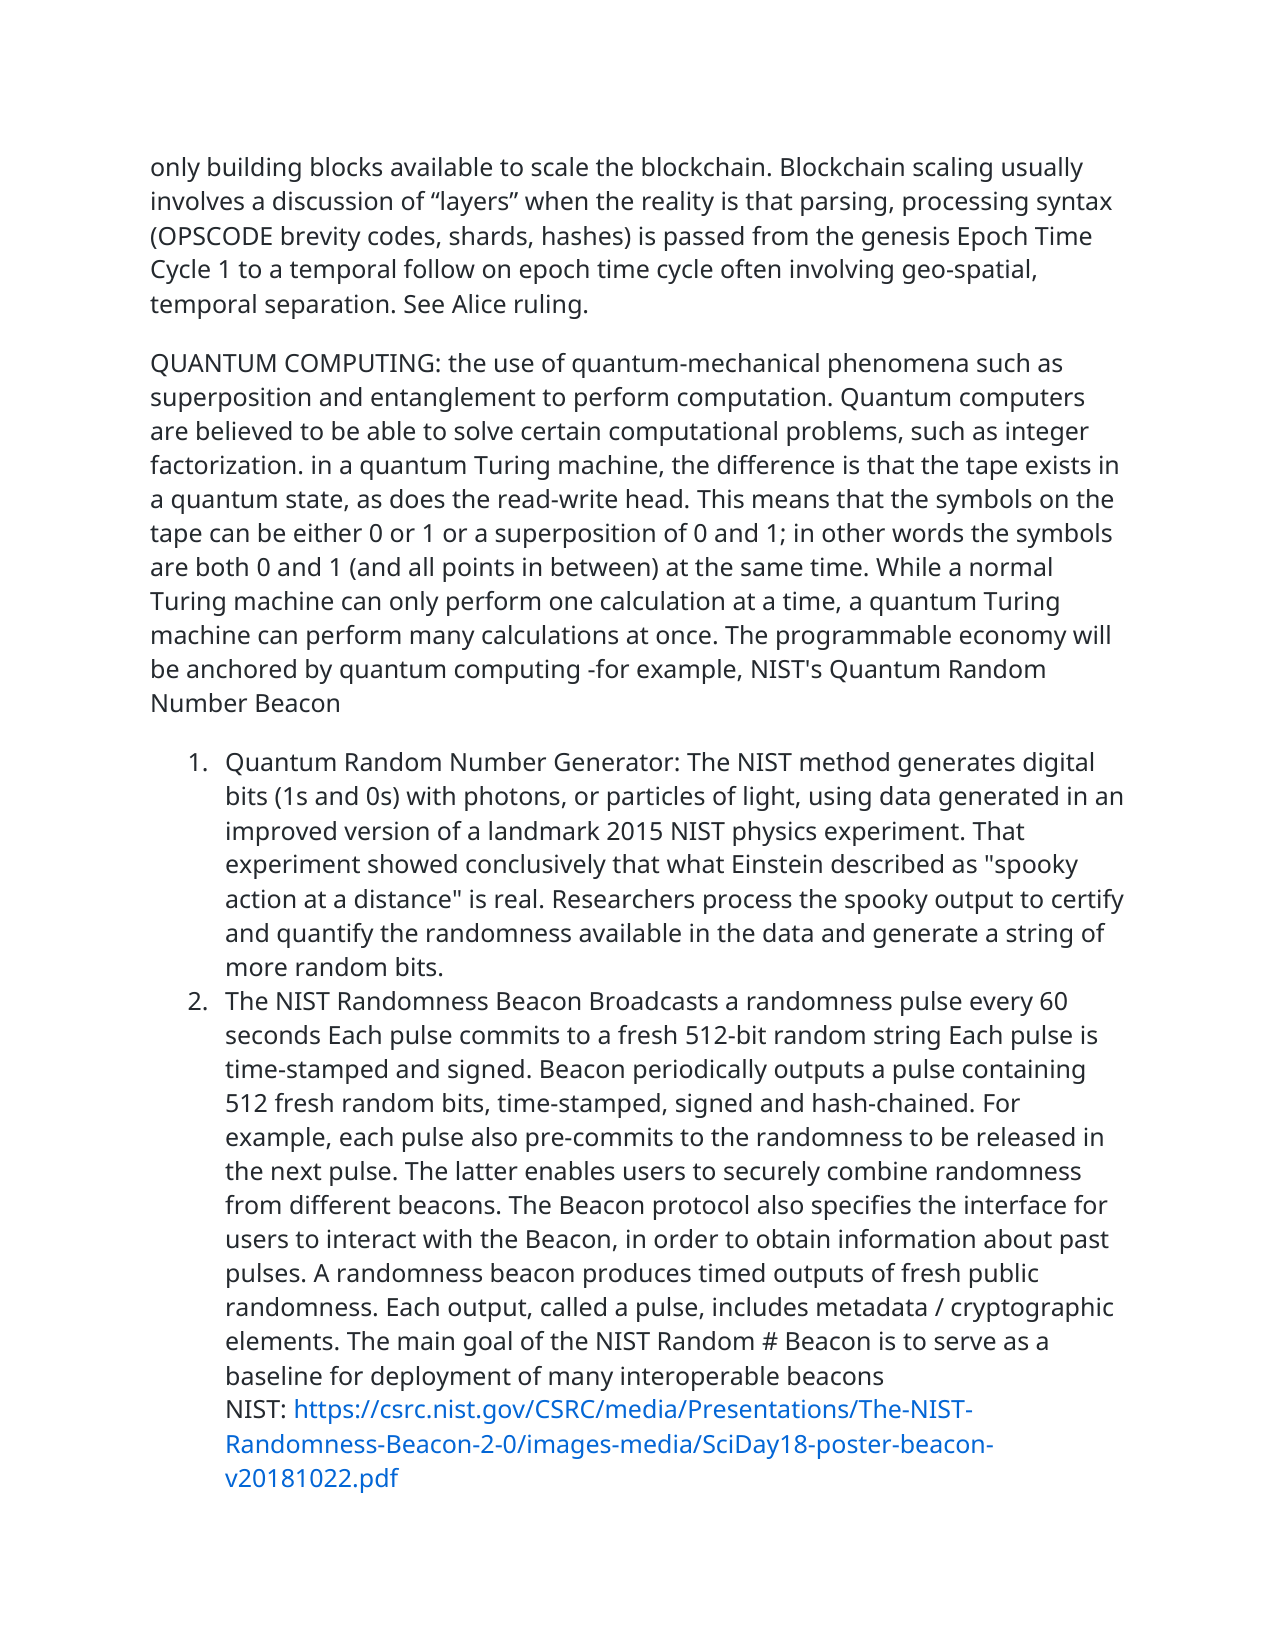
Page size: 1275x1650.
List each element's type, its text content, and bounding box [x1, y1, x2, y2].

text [150, 150, 1125, 320]
text QUANTUM COMPUTING: the use of quantum-mechanical phenomena such as superposition and entanglement to perform computation. Quantum computers are believed to be able to solve certain computational problems, such as integer factorization. in a quantum Turing machine, the difference is that the tape exists in a quantum state, as does the read-write head. This means that the symbols on the tape can be either 0 or 1 or a superposition of 0 and 1; in other words the symbols are both 0 and 1 (and all points in between) at the same time. While a normal Turing machine can only perform one calculation at a time, a quantum Turing machine can perform many calculations at once. The programmable economy will be anchored by quantum computing -for example, NIST's Quantum Random Number Beacon [150, 345, 1125, 720]
list The NIST Randomness Beacon Broadcasts a randomness pulse every 60 seconds Each pulse commits to a fresh 512-bit random string Each pulse is time-stamped and signed. Beacon periodically outputs a pulse containing 512 fresh random bits, time-stamped, signed and hash-chained. For example, each pulse also pre-commits to the randomness to be released in the next pulse. The latter enables users to securely combine randomness from different beacons. The Beacon protocol also specifies the interface for users to interact with the Beacon, in order to obtain information about past pulses. A randomness beacon produces timed outputs of fresh public randomness. Each output, called a pulse, includes metadata / cryptographic elements. The main goal of the NIST Random # Beacon is to serve as a baseline for deployment of many interoperable beacons NIST: https://csrc.nist.gov/CSRC/media/Presentations/The-NIST-Randomness-Beacon-2-0/images-media/SciDay18-poster-beacon-v20181022.pdf [187, 983, 1125, 1494]
list Quantum Random Number Generator: The NIST method generates digital bits (1s and 0s) with photons, or particles of light, using data generated in an improved version of a landmark 2015 NIST physics experiment. That experiment showed conclusively that what Einstein described as "spooky action at a distance" is real. Researchers process the spooky output to certify and quantify the randomness available in the data and generate a string of more random bits. [187, 745, 1125, 983]
